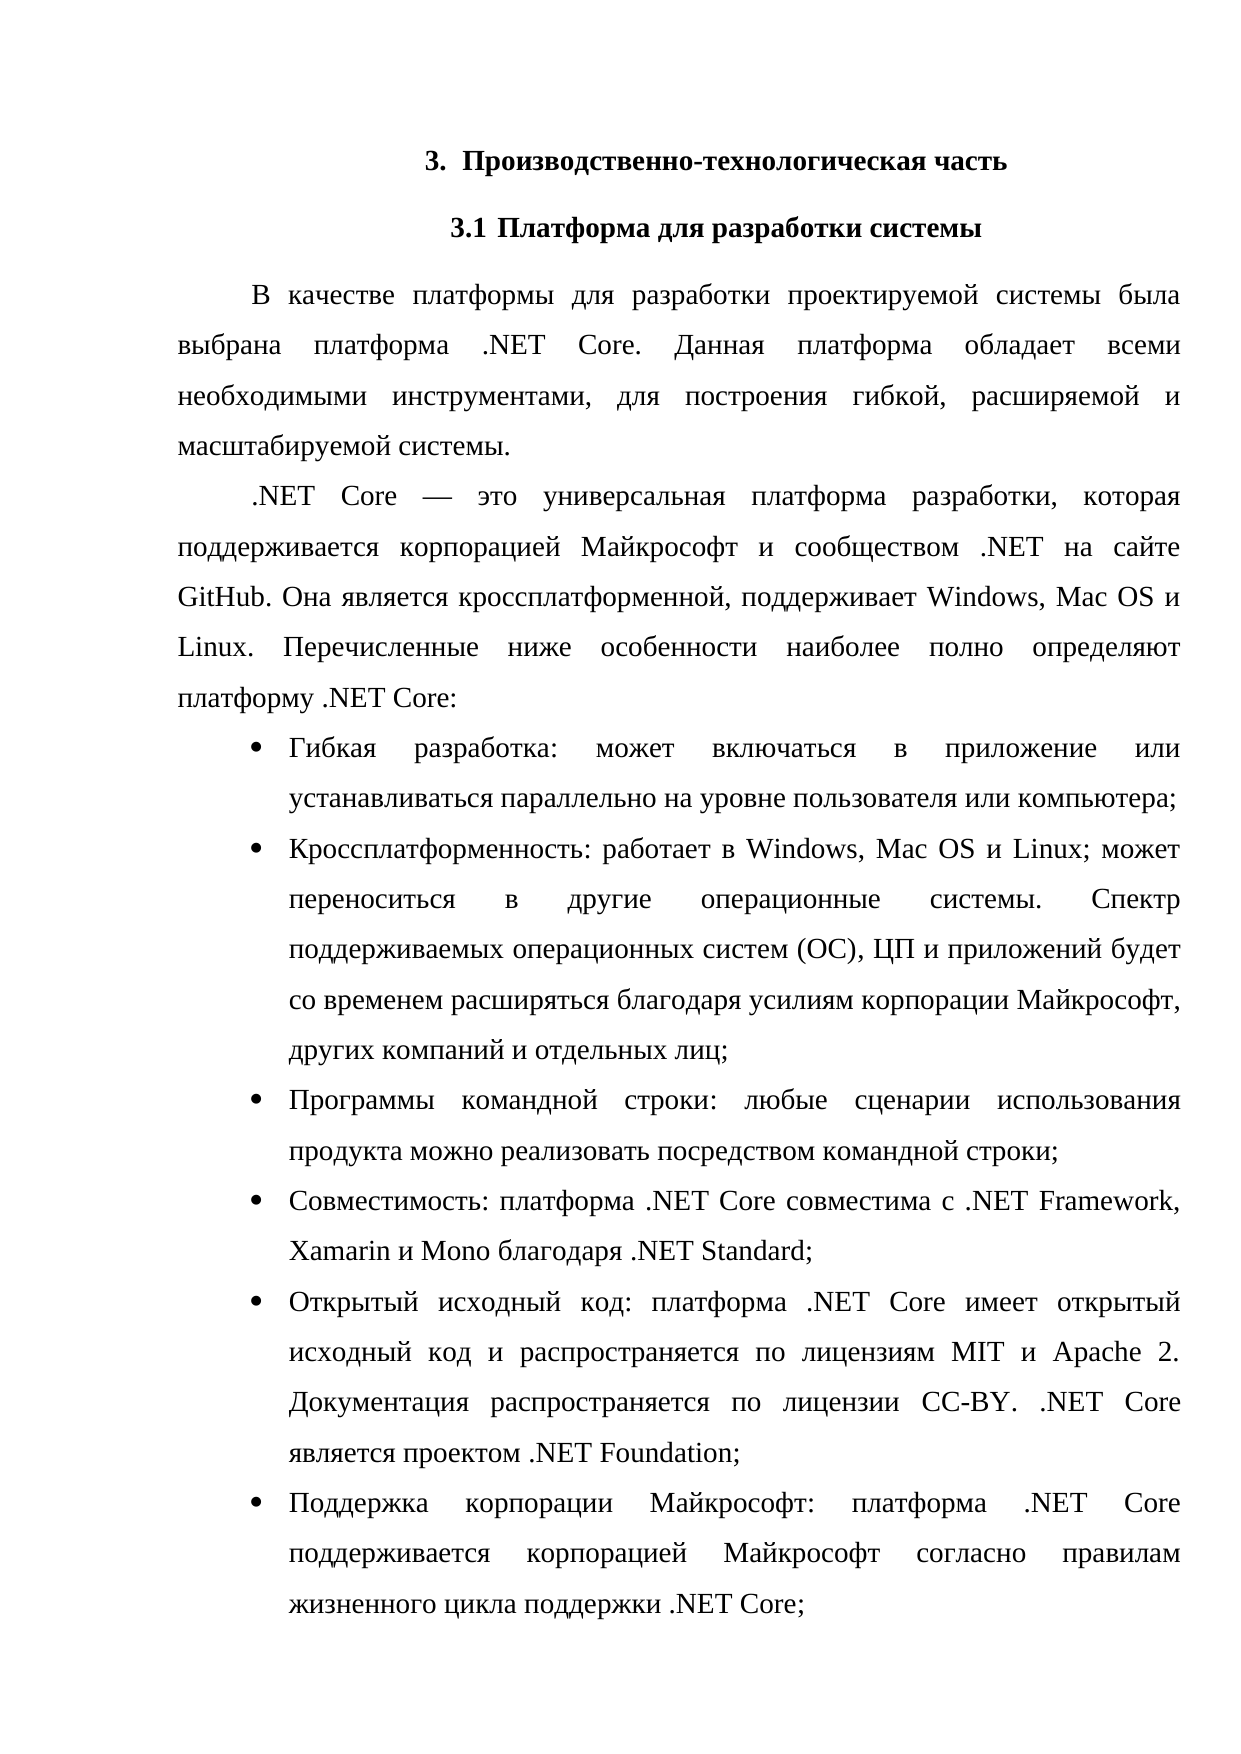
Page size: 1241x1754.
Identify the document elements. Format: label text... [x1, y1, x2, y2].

list Гибкая разработка: может включаться в приложение или устанавливаться параллельно на уровне пользователя или компьютера; [251, 730, 1181, 814]
subtitle Производственно-технологическая часть [251, 143, 1181, 177]
list Поддержка корпорации Майкрософт: платформа .NET Core поддерживается корпорацией Майкрософт согласно правилам жизненного цикла поддержки .NET Core; [251, 1485, 1181, 1619]
subtitle Платформа для разработки системы [251, 210, 1181, 244]
list Программы командной строки: любые сценарии использования продукта можно реализовать посредством командной строки; [251, 1082, 1181, 1166]
list Кроссплатформенность: работает в Windows, Mac OS и Linux; может переноситься в другие операционные системы. Спектр поддерживаемых операционных систем (ОС), ЦП и приложений будет со временем расширяться благодаря усилиям корпорации Майкрософт, других компаний и отдельных лиц; [251, 831, 1181, 1066]
list Совместимость: платформа .NET Core совместима с .NET Framework, Xamarin и Mono благодаря .NET Standard; [251, 1183, 1181, 1267]
list Открытый исходный код: платформа .NET Core имеет открытый исходный код и распространяется по лицензиям MIT и Apache 2. Документация распространяется по лицензии CC-BY. .NET Core является проектом .NET Foundation; [251, 1284, 1181, 1468]
text .NET Core — это универсальная платформа разработки, которая поддерживается корпорацией Майкрософт и сообществом .NET на сайте GitHub. Она является кроссплатформенной, поддерживает Windows, Mac OS и Linux. Перечисленные ниже особенности наиболее полно определяют платформу .NET Core: [177, 478, 1181, 713]
text В качестве платформы для разработки проектируемой системы была выбрана платформа .NET Core. Данная платформа обладает всеми необходимыми инструментами, для построения гибкой, расширяемой и масштабируемой системы. [177, 277, 1181, 462]
